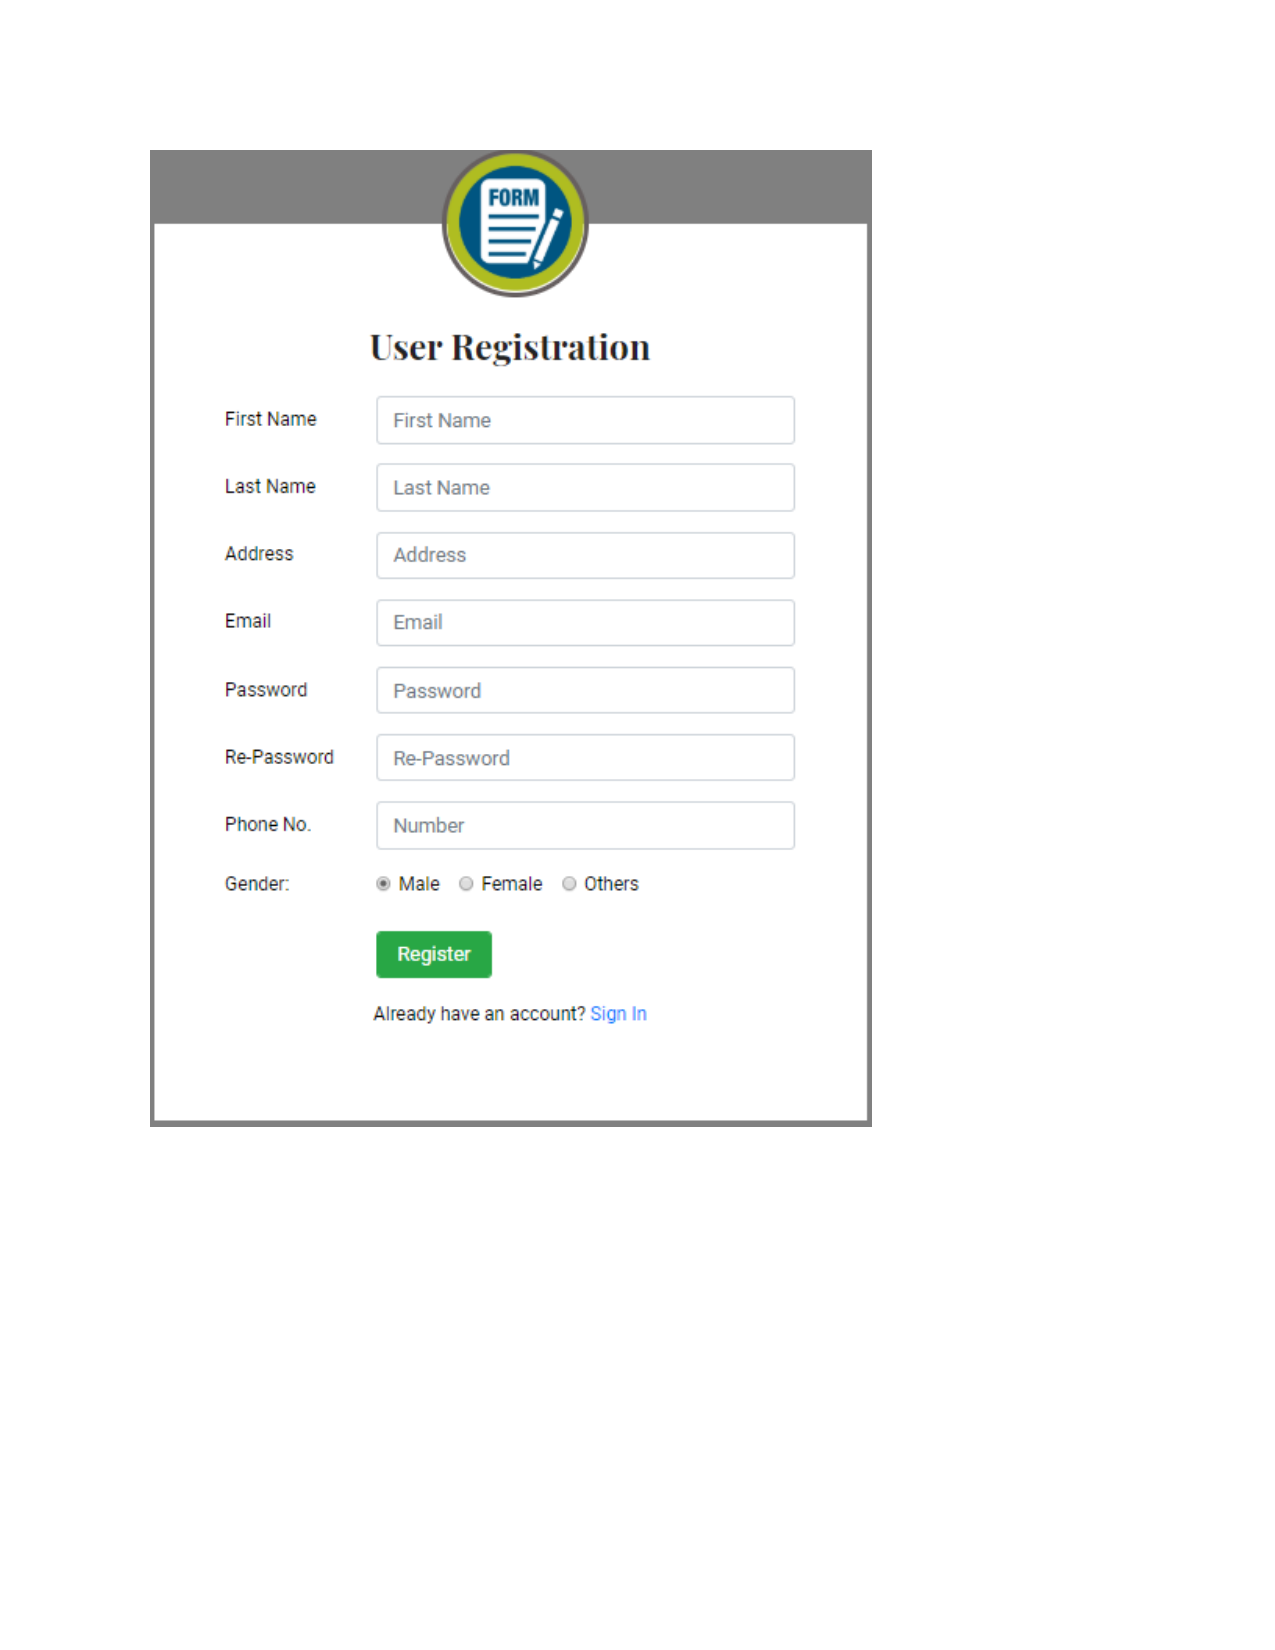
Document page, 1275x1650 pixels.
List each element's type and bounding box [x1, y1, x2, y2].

picture [150, 150, 872, 1127]
